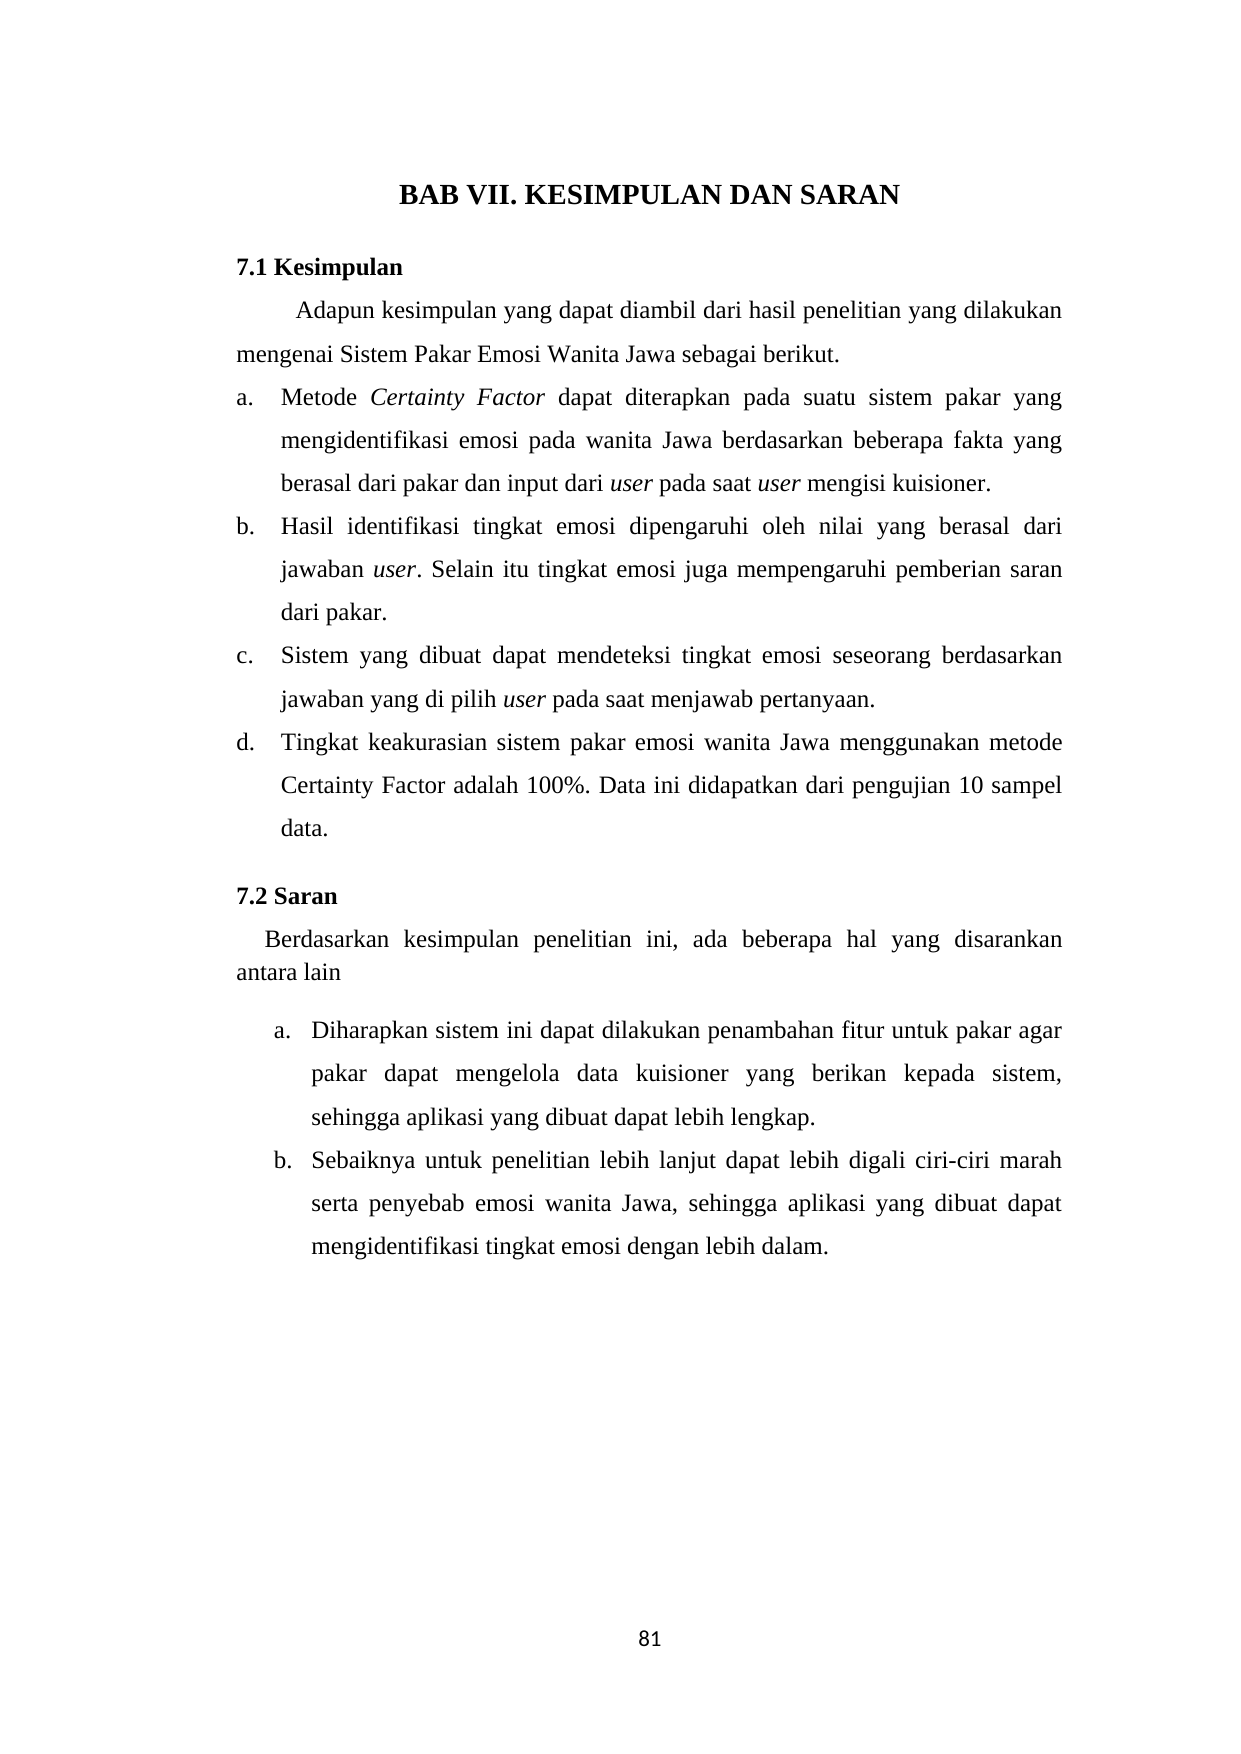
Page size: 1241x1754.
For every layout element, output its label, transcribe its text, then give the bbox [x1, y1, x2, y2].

list Sebaiknya untuk penelitian lebih lanjut dapat lebih digali ciri-ciri marah serta penyebab emosi wanita Jawa, sehingga aplikasi yang dibuat dapat mengidentifikasi tingkat emosi dengan lebih dalam. [274, 1145, 1063, 1260]
text Berdasarkan kesimpulan penelitian ini, ada beberapa hal yang disarankan antara lain [236, 924, 1063, 986]
list Metode Certainty Factor dapat diterapkan pada suatu sistem pakar yang mengidentifikasi emosi pada wanita Jawa berdasarkan beberapa fakta yang berasal dari pakar dan input dari user pada saat user mengisi kuisioner. [236, 382, 1063, 497]
subtitle 7.2 Saran [236, 881, 1063, 910]
list Sistem yang dibuat dapat mendeteksi tingkat emosi seseorang berdasarkan jawaban yang di pilih user pada saat menjawab pertanyaan. [236, 641, 1063, 712]
subtitle BAB VII. KESIMPULAN DAN SARAN [236, 177, 1063, 211]
list Tingkat keakurasian sistem pakar emosi wanita Jawa menggunakan metode Certainty Factor adalah 100%. Data ini didapatkan dari pengujian 10 sampel data. [236, 727, 1063, 842]
list Hasil identifikasi tingkat emosi dipengaruhi oleh nilai yang berasal dari jawaban user. Selain itu tingkat emosi juga mempengaruhi pemberian saran dari pakar. [236, 511, 1063, 626]
list Adapun kesimpulan yang dapat diambil dari hasil penelitian yang dilakukan mengenai Sistem Pakar Emosi Wanita Jawa sebagai berikut. [236, 296, 1063, 367]
subtitle 7.1 Kesimpulan [236, 252, 1063, 281]
list Diharapkan sistem ini dapat dilakukan penambahan fitur untuk pakar agar pakar dapat mengelola data kuisioner yang berikan kepada sistem, sehingga aplikasi yang dibuat dapat lebih lengkap. [274, 1015, 1063, 1130]
